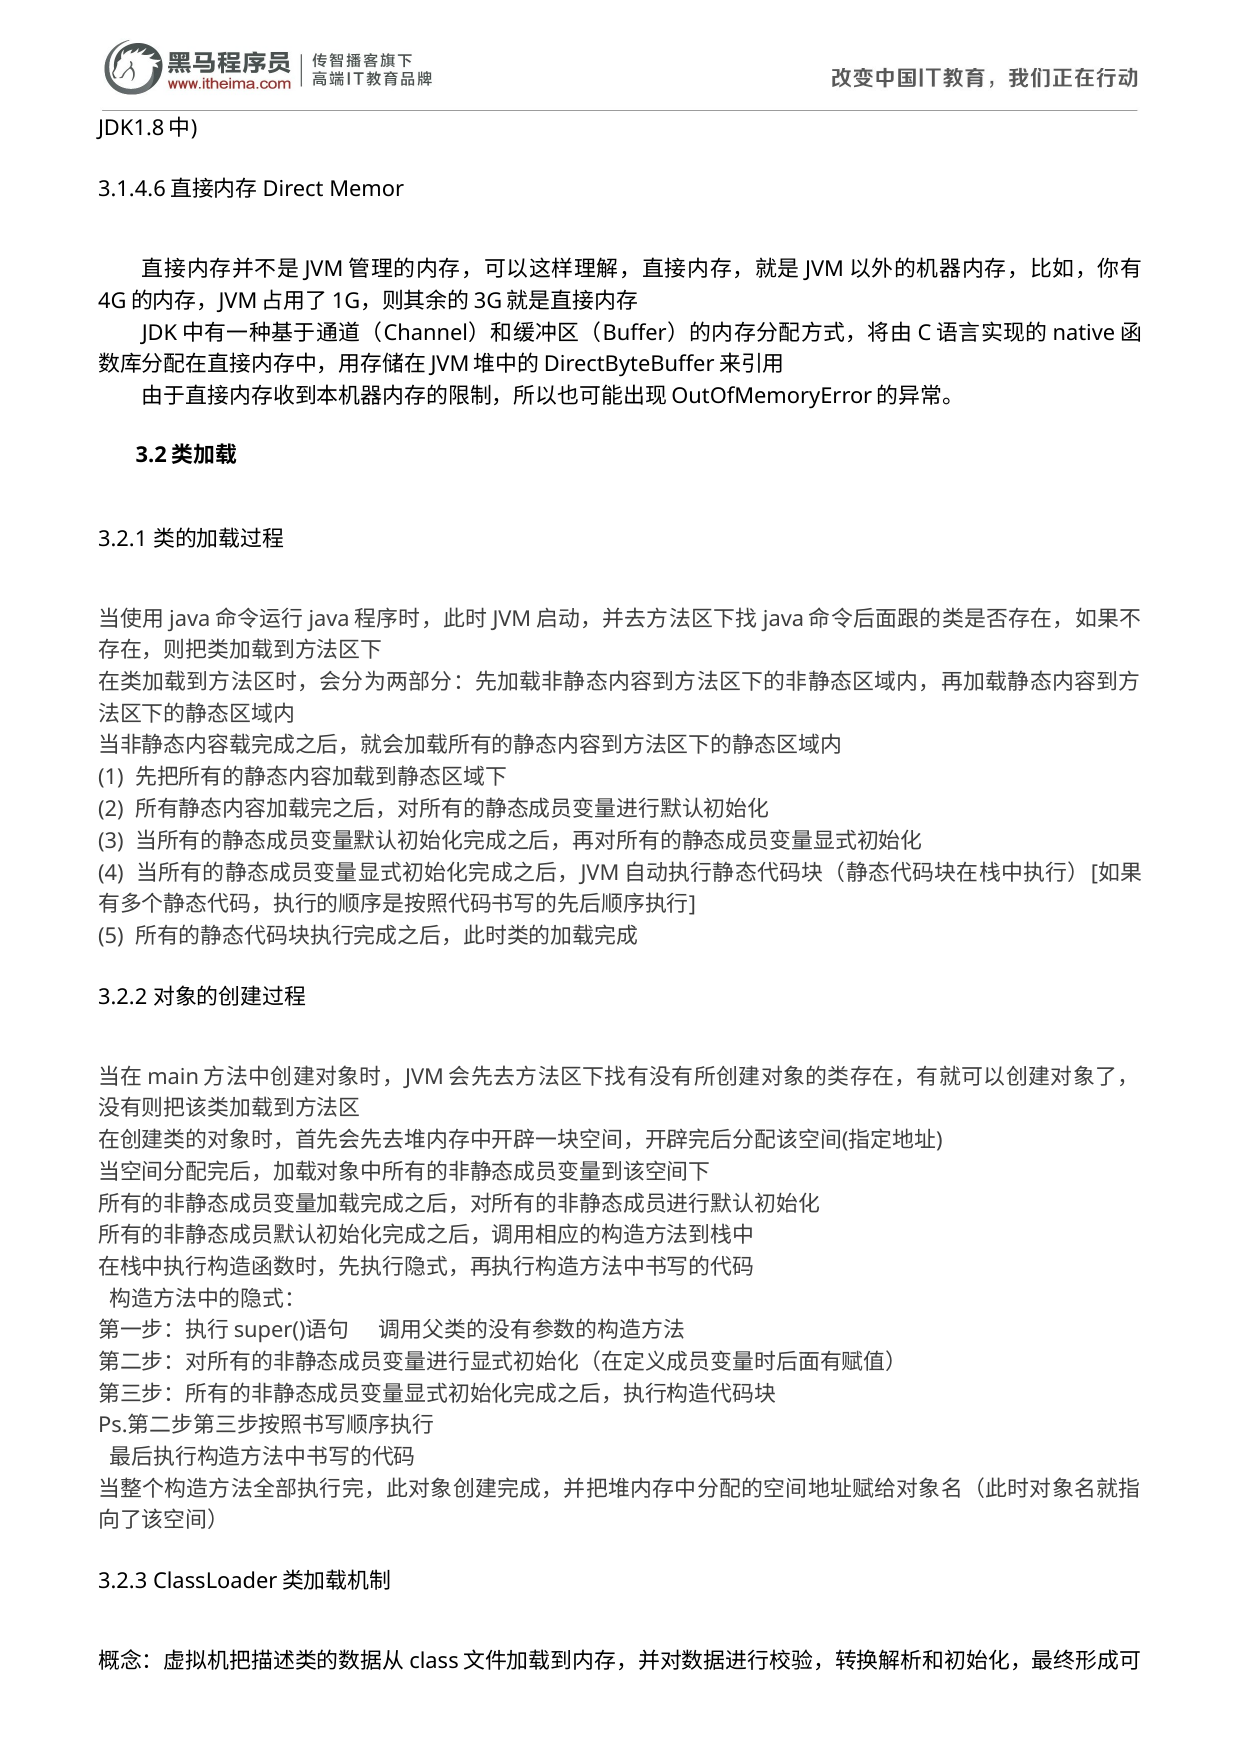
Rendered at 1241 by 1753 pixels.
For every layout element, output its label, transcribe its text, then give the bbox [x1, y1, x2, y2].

text Ps.第二步第三步按照书写顺序执行 [98, 1407, 1142, 1439]
text 当整个构造方法全部执行完，此对象创建完成，并把堆内存中分配的空间地址赋给对象名（此时对象名就指向了该空间） [98, 1471, 1142, 1534]
text 所有的非静态成员变量加载完成之后，对所有的非静态成员进行默认初始化 [98, 1186, 1142, 1217]
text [98, 110, 1142, 142]
subtitle 3.1.4.6直接内存 Direct Memor [98, 171, 1142, 203]
text 在创建类的对象时，首先会先去堆内存中开辟一块空间，开辟完后分配该空间(指定地址) [98, 1122, 1142, 1154]
text 当空间分配完后，加载对象中所有的非静态成员变量到该空间下 [98, 1154, 1142, 1186]
text 第二步：对所有的非静态成员变量进行显式初始化（在定义成员变量时后面有赋值） [98, 1344, 1142, 1376]
subtitle 3.2.1 类的加载过程 [98, 521, 1142, 553]
picture [100, 38, 1140, 110]
text (3) 当所有的静态成员变量默认初始化完成之后，再对所有的静态成员变量显式初始化 [98, 823, 1142, 854]
text 第三步：所有的非静态成员变量显式初始化完成之后，执行构造代码块 [98, 1376, 1142, 1407]
text 在类加载到方法区时，会分为两部分：先加载非静态内容到方法区下的非静态区域内，再加载静态内容到方法区下的静态区域内 [98, 664, 1142, 727]
text 在栈中执行构造函数时，先执行隐式，再执行构造方法中书写的代码 [98, 1249, 1142, 1281]
text 直接内存并不是JVM管理的内存，可以这样理解，直接内存，就是JVM以外的机器内存，比如，你有4G的内存，JVM占用了1G，则其余的3G就是直接内存 [98, 251, 1142, 314]
text 当在main方法中创建对象时，JVM会先去方法区下找有没有所创建对象的类存在，有就可以创建对象了，没有则把该类加载到方法区 [98, 1059, 1142, 1122]
text (5) 所有的静态代码块执行完成之后，此时类的加载完成 [98, 918, 1142, 950]
text JDK中有一种基于通道（Channel）和缓冲区（Buffer）的内存分配方式，将由C语言实现的native函数库分配在直接内存中，用存储在JVM堆中的DirectByteBuffer来引用 [98, 314, 1142, 378]
text 由于直接内存收到本机器内存的限制，所以也可能出现OutOfMemoryError的异常。 [98, 378, 1142, 410]
text (1) 先把所有的静态内容加载到静态区域下 [98, 759, 1142, 791]
text 最后执行构造方法中书写的代码 [98, 1439, 1142, 1471]
text (2) 所有静态内容加载完之后，对所有的静态成员变量进行默认初始化 [98, 791, 1142, 823]
text 所有的非静态成员默认初始化完成之后，调用相应的构造方法到栈中 [98, 1217, 1142, 1249]
subtitle 3.2.3 ClassLoader类加载机制 [98, 1563, 1142, 1595]
text (4) 当所有的静态成员变量显式初始化完成之后，JVM自动执行静态代码块（静态代码块在栈中执行）[如果有多个静态代码，执行的顺序是按照代码书写的先后顺序执行] [98, 854, 1142, 918]
subtitle 3.2.2 对象的创建过程 [98, 979, 1142, 1011]
subtitle 3.2类加载 [135, 437, 1142, 469]
text 当非静态内容载完成之后，就会加载所有的静态内容到方法区下的静态区域内 [98, 727, 1142, 759]
text 构造方法中的隐式： [98, 1281, 1142, 1312]
text 第一步：执行super()语句 调用父类的没有参数的构造方法 [98, 1312, 1142, 1344]
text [98, 1643, 1142, 1675]
text 当使用java命令运行java程序时，此时JVM启动，并去方法区下找java命令后面跟的类是否存在，如果不存在，则把类加载到方法区下 [98, 601, 1142, 664]
